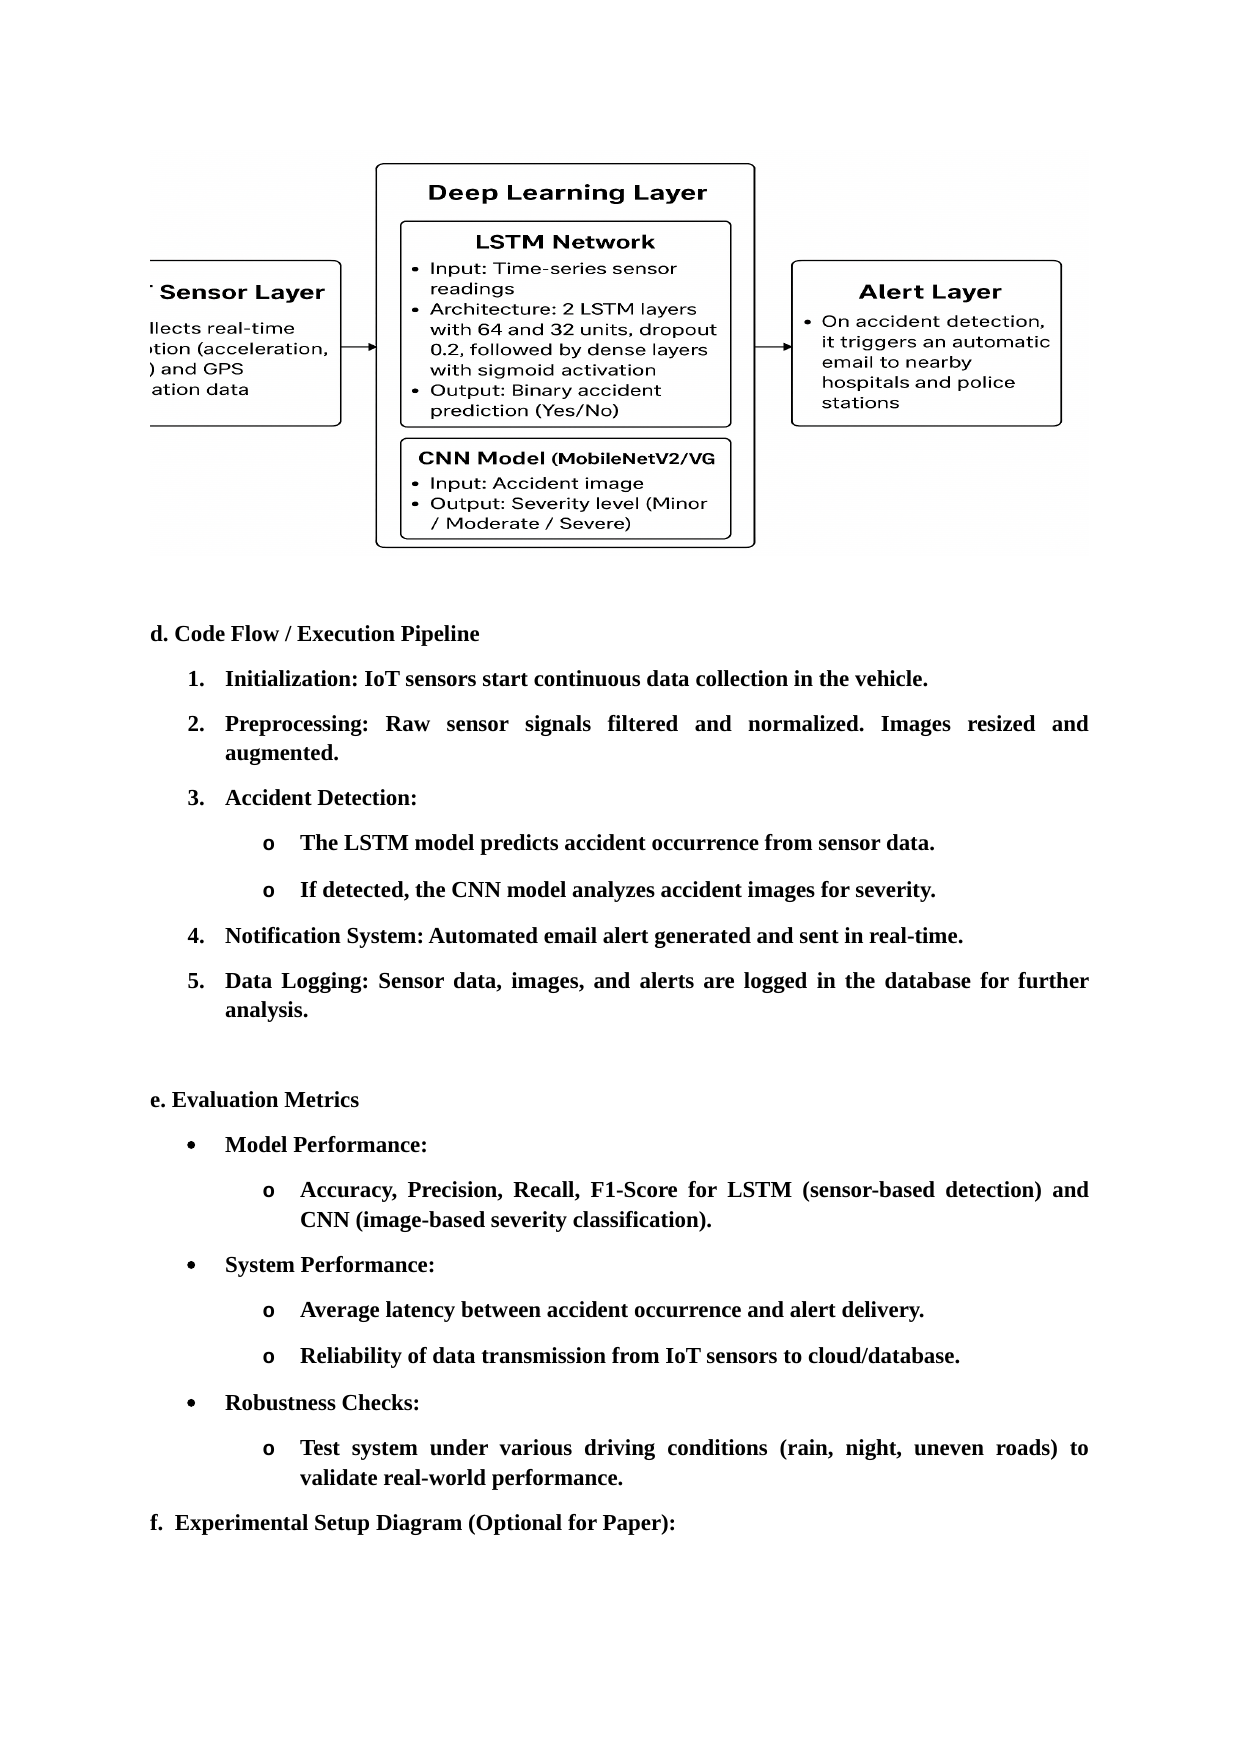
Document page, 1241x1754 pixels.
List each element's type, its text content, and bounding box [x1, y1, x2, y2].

list Reliability of data transmission from IoT sensors to cloud/database. [262, 1342, 1090, 1370]
list System Performance: [187, 1251, 1090, 1277]
list Initialization: IoT sensors start continuous data collection in the vehicle. [187, 665, 1090, 692]
list The LSTM model predicts accident occurrence from sensor data. [262, 829, 1090, 857]
list Notification System: Automated email alert generated and sent in real-time. [187, 922, 1090, 948]
picture [150, 150, 1089, 556]
text f. Experimental Setup Diagram (Optional for Paper): [150, 1509, 1090, 1535]
text e. Evaluation Metrics [150, 1086, 1090, 1112]
list Average latency between accident occurrence and alert delivery. [262, 1296, 1090, 1323]
list Test system under various driving conditions (rain, night, uneven roads) to validate real-world performance. [262, 1434, 1090, 1490]
text d. Code Flow / Execution Pipeline [150, 620, 1090, 647]
list Accuracy, Precision, Recall, F1-Score for LSTM (sensor-based detection) and CNN (image-based severity classification). [262, 1176, 1090, 1232]
list Preprocessing: Raw sensor signals filtered and normalized. Images resized and augmented. [187, 711, 1090, 765]
list Accident Detection: [187, 784, 1090, 810]
list Data Logging: Sensor data, images, and alerts are logged in the database for further analysis. [187, 967, 1090, 1022]
list Model Performance: [187, 1131, 1090, 1157]
list If detected, the CNN model analyzes accident images for severity. [262, 876, 1090, 903]
list Robustness Checks: [187, 1389, 1090, 1415]
